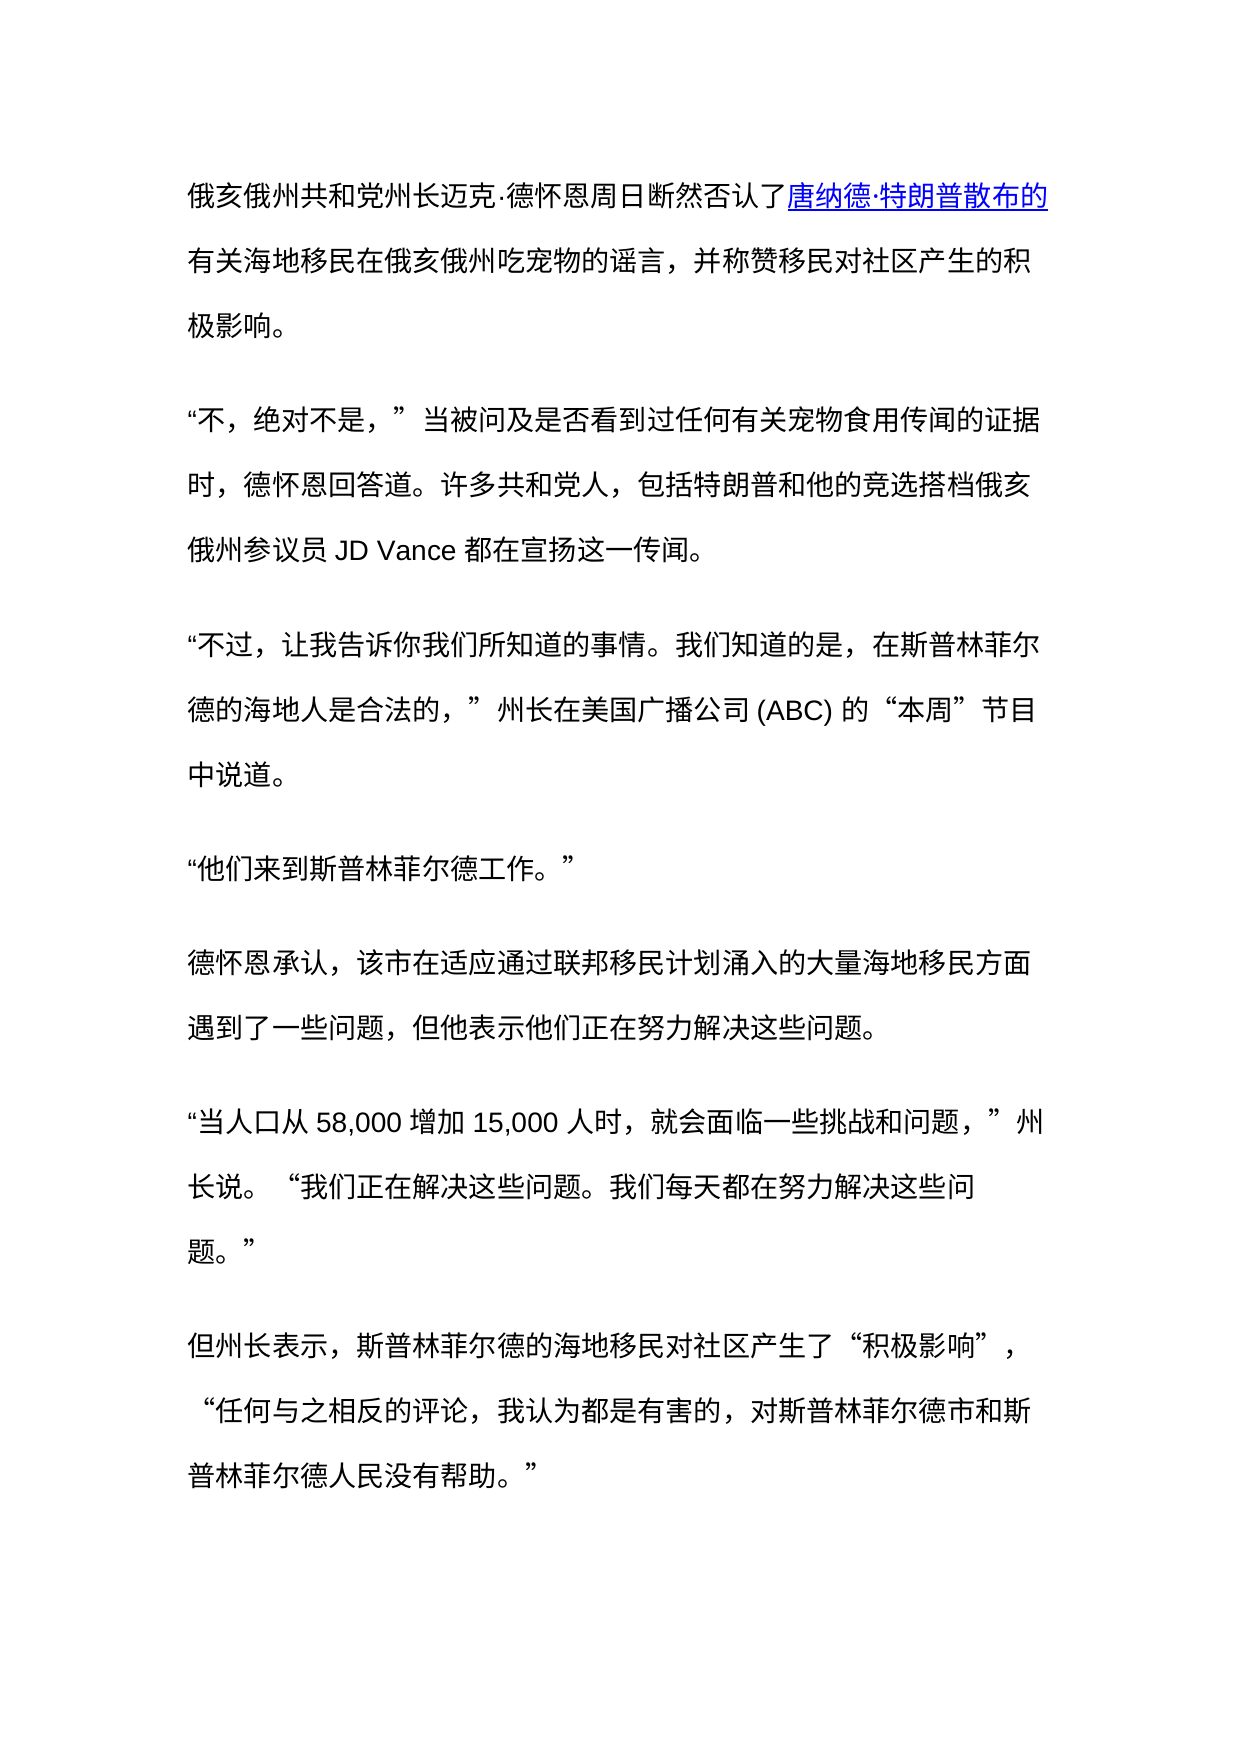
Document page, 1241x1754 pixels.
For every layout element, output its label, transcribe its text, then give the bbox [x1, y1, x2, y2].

text “不过，让我告诉你我们所知道的事情。我们知道的是，在斯普林菲尔德的海地人是合法的，”州长在美国广播公司 (ABC) 的“本周”节目中说道。 [187, 610, 1053, 805]
text 但州长表示，斯普林菲尔德的海地移民对社区产生了“积极影响”，“任何与之相反的评论，我认为都是有害的，对斯普林菲尔德市和斯普林菲尔德人民没有帮助。” [187, 1312, 1053, 1507]
text 俄亥俄州共和党州长迈克·德怀恩周日断然否认了唐纳德·特朗普散布的有关海地移民在俄亥俄州吃宠物的谣言，并称赞移民对社区产生的积极影响。 [187, 162, 1053, 357]
text “他们来到斯普林菲尔德工作。” [187, 834, 1053, 899]
text 德怀恩承认，该市在适应通过联邦移民计划涌入的大量海地移民方面遇到了一些问题，但他表示他们正在努力解决这些问题。 [187, 929, 1053, 1059]
text “当人口从 58,000 增加 15,000 人时，就会面临一些挑战和问题，”州长说。“我们正在解决这些问题。我们每天都在努力解决这些问题。” [187, 1088, 1053, 1283]
text “不，绝对不是，”当被问及是否看到过任何有关宠物食用传闻的证据时，德怀恩回答道。许多共和党人，包括特朗普和他的竞选搭档俄亥俄州参议员 JD Vance 都在宣扬这一传闻。 [187, 386, 1053, 581]
